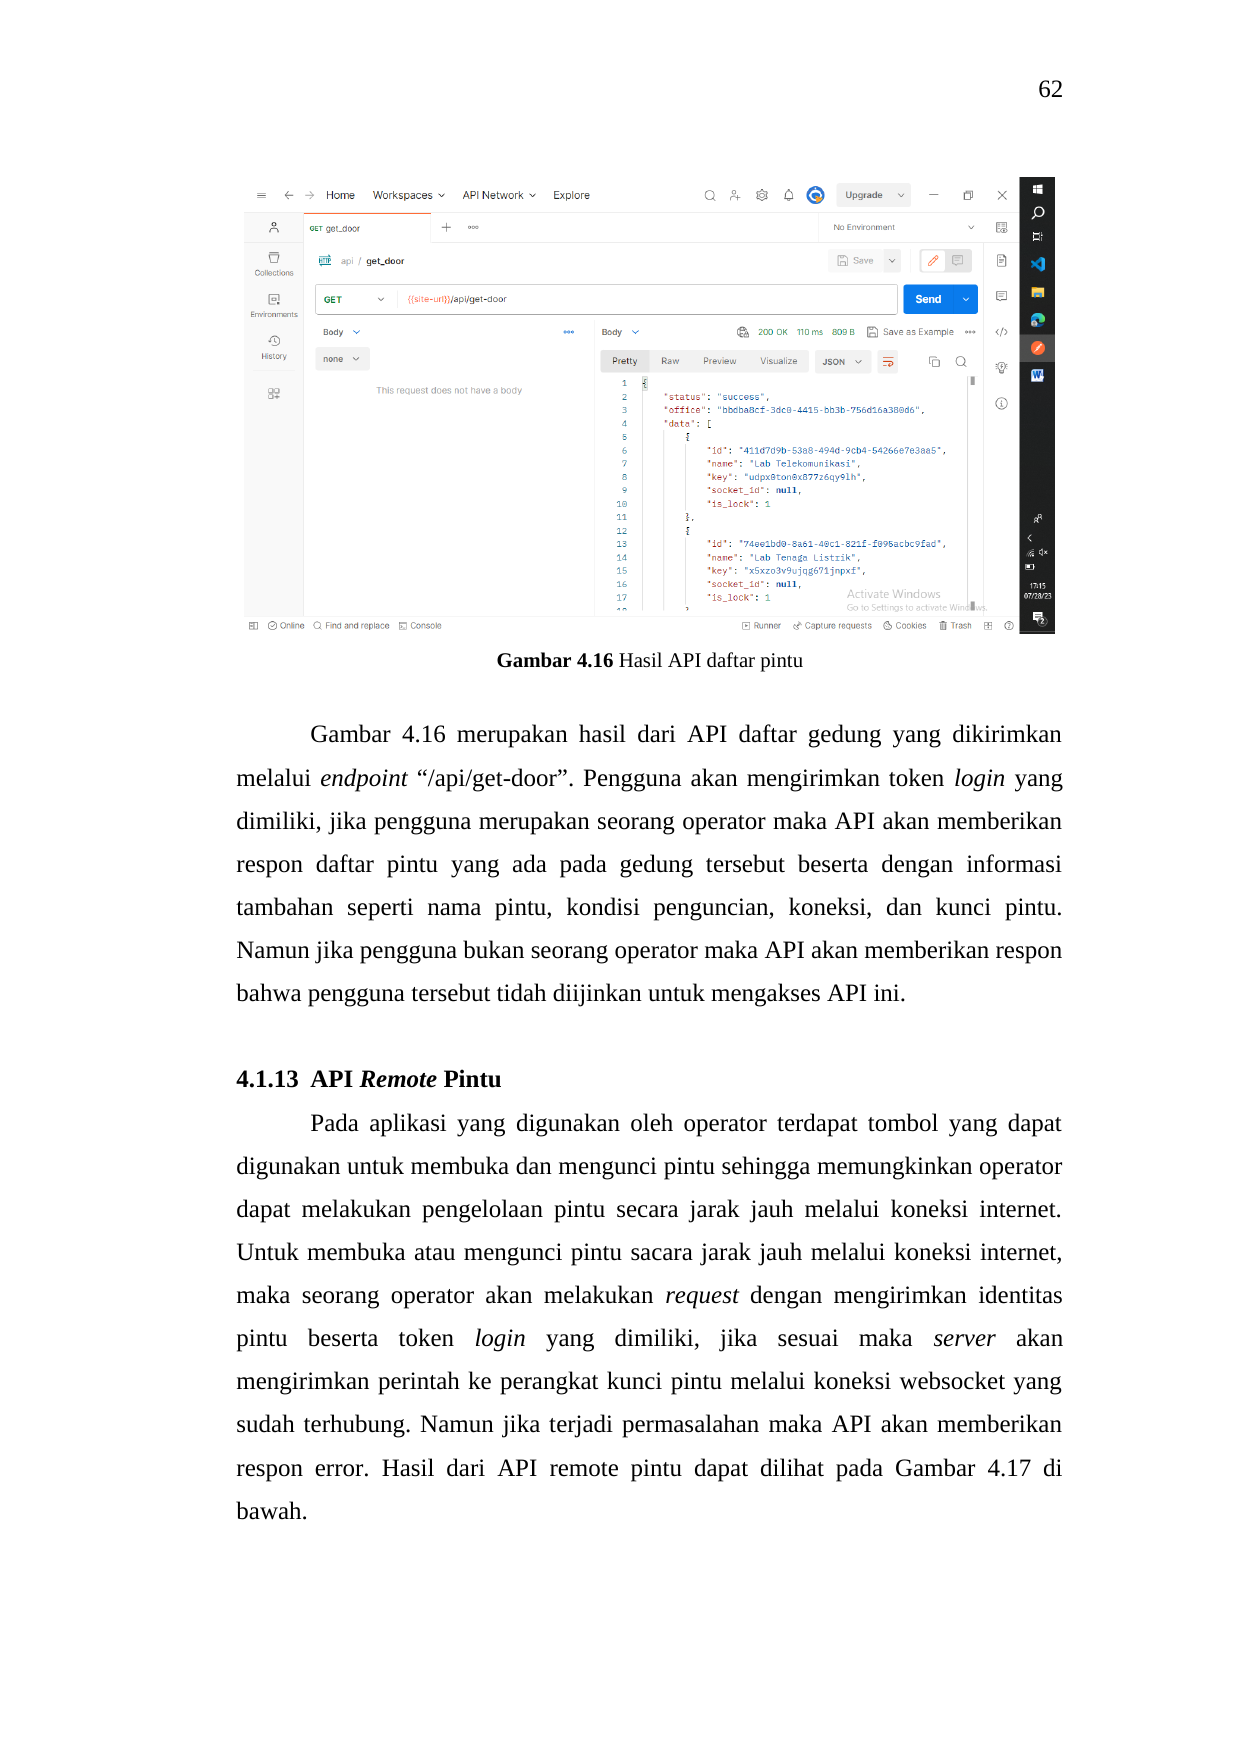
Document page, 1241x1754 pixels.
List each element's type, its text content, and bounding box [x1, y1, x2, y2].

text Gambar 4.16 merupakan hasil dari API daftar gedung yang dikirimkan melalui endpoint “/api/get-door”. Pengguna akan mengirimkan token login yang dimiliki, jika pengguna merupakan seorang operator maka API akan memberikan respon daftar pintu yang ada pada gedung tersebut beserta dengan informasi tambahan seperti nama pintu, kondisi penguncian, koneksi, dan kunci pintu. Namun jika pengguna bukan seorang operator maka API akan memberikan respon bahwa pengguna tersebut tidah diijinkan untuk mengakses API ini. [236, 719, 1063, 1007]
text Gambar 4.16 Hasil API daftar pintu [236, 647, 1063, 672]
text API Remote Pintu [236, 1064, 1063, 1093]
text Pada aplikasi yang digunakan oleh operator terdapat tombol yang dapat digunakan untuk membuka dan mengunci pintu sehingga memungkinkan operator dapat melakukan pengelolaan pintu secara jarak jauh melalui koneksi internet. Untuk membuka atau mengunci pintu sacara jarak jauh melalui koneksi internet, maka seorang operator akan melakukan request dengan mengirimkan identitas pintu beserta token login yang dimiliki, jika sesuai maka server akan mengirimkan perintah ke perangkat kunci pintu melalui koneksi websocket yang sudah terhubung. Namun jika terjadi permasalahan maka API akan memberikan respon error. Hasil dari API remote pintu dapat dilihat pada Gambar 4.17 di bawah. [236, 1108, 1063, 1524]
picture [244, 177, 1055, 634]
